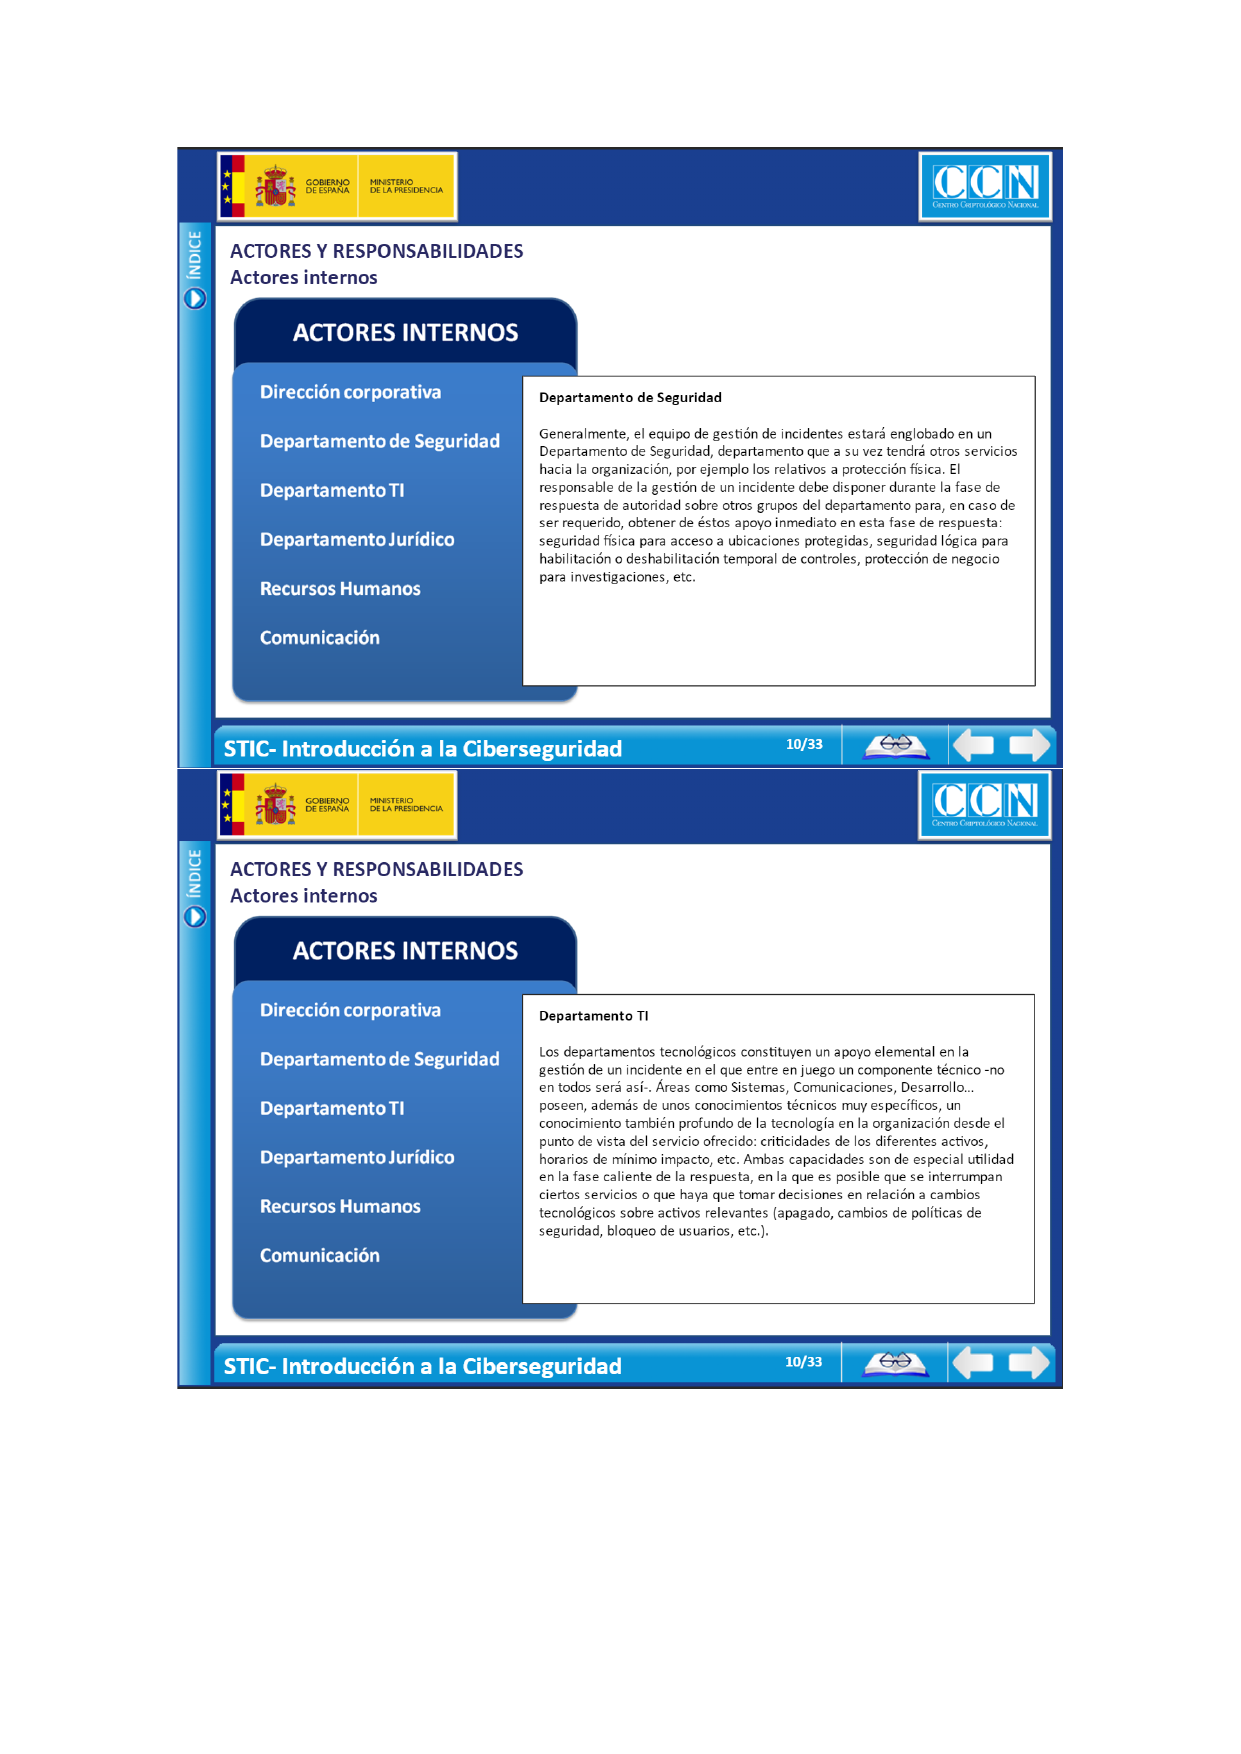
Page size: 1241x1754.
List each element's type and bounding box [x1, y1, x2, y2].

picture [177, 769, 1063, 1389]
picture [177, 147, 1063, 768]
